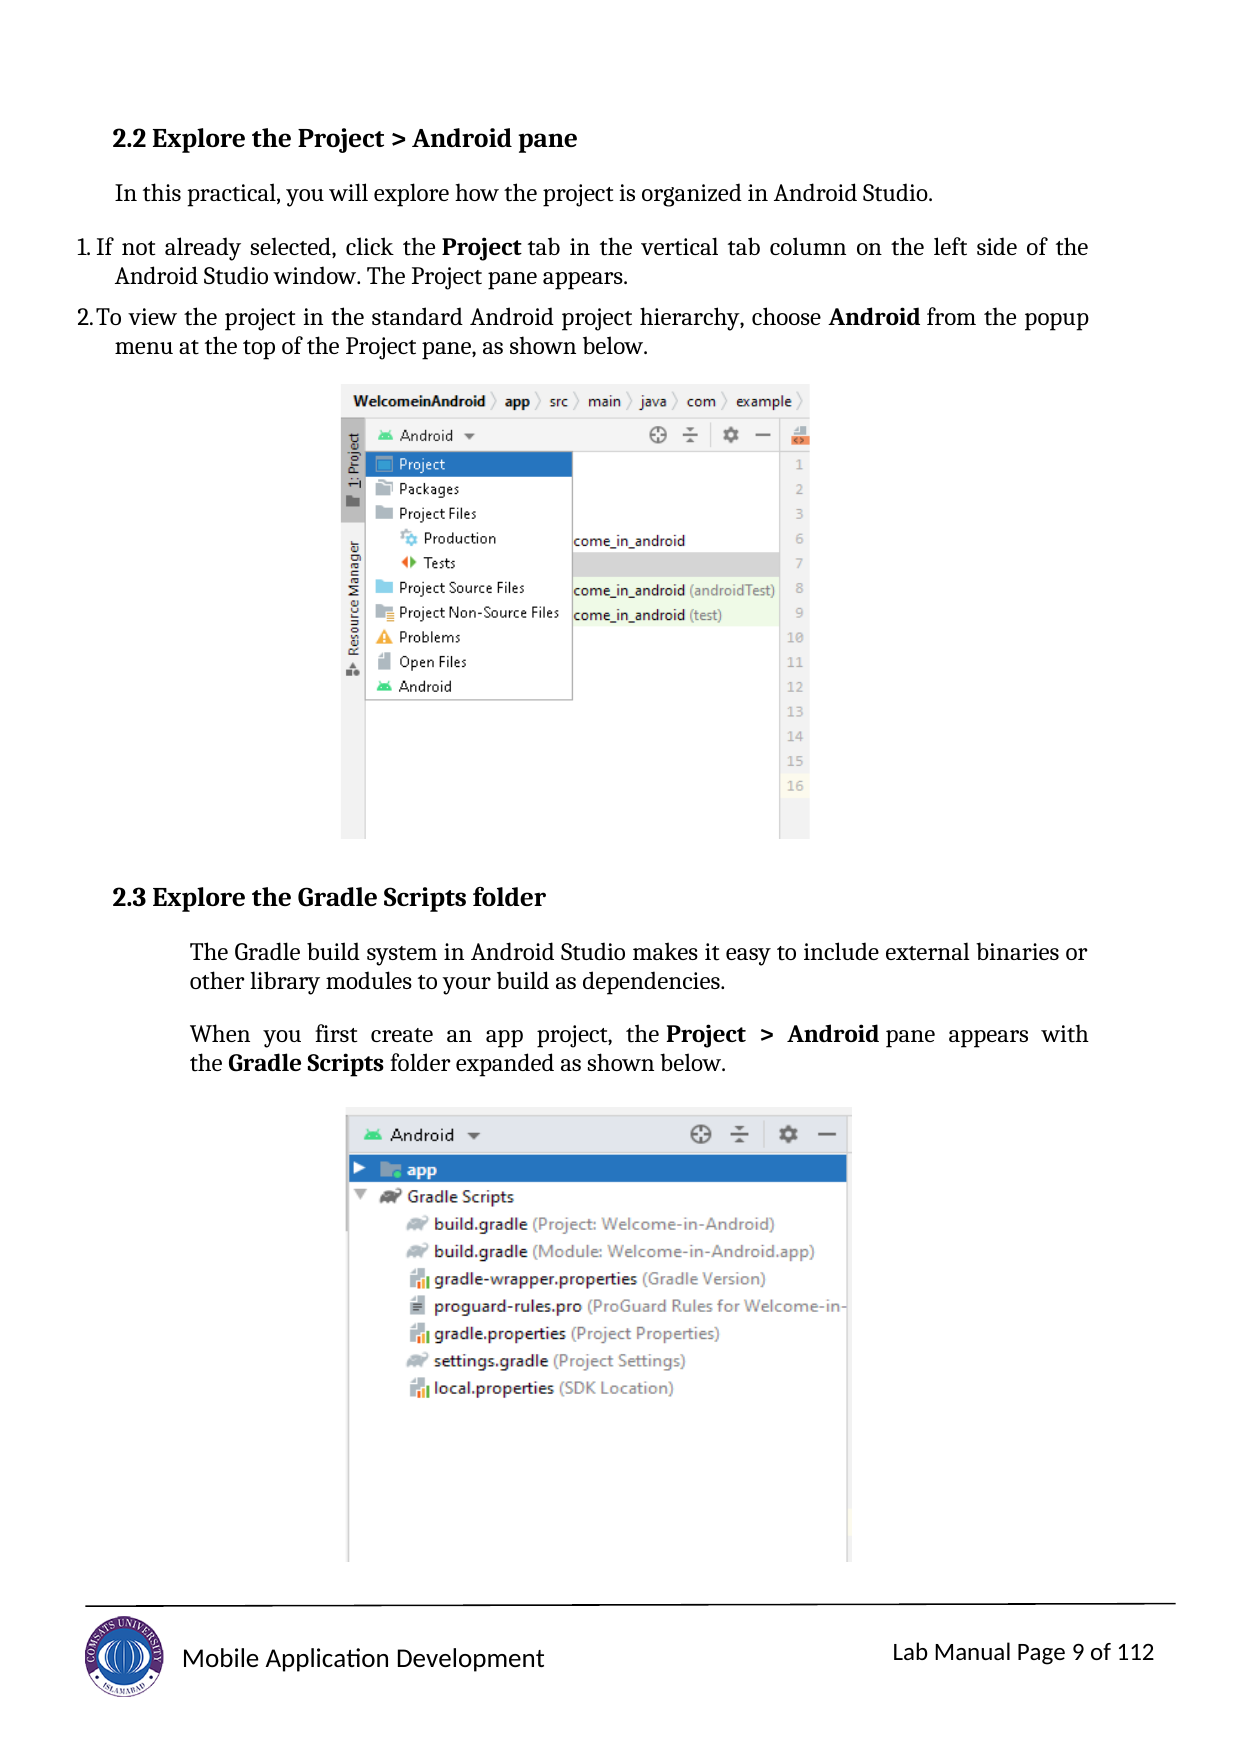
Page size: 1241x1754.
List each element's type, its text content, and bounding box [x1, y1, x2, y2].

text When you first create an app project, the Project > Android pane appears with the Gradle Scripts folder expanded as shown below. [189, 1020, 1089, 1078]
subtitle 2.2 Explore the Project > Android pane [112, 123, 1070, 154]
subtitle 2.3 Explore the Gradle Scripts folder [112, 882, 1240, 913]
picture [85, 1616, 165, 1697]
list If not already selected, click the Project tab in the vertical tab column on the left side of the Android Studio window. The Project pane appears. [77, 233, 1089, 290]
list To view the project in the standard Android project hierarchy, choose Android from the popup menu at the top of the Project pane, as shown below. [77, 303, 1089, 360]
picture [340, 384, 810, 839]
text In this practical, you will explore how the project is organized in Android Studio. [114, 179, 1089, 208]
picture [345, 1107, 852, 1561]
text The Gradle build system in Android Studio makes it easy to include external binaries or other library modules to your build as dependencies. [189, 938, 1089, 995]
